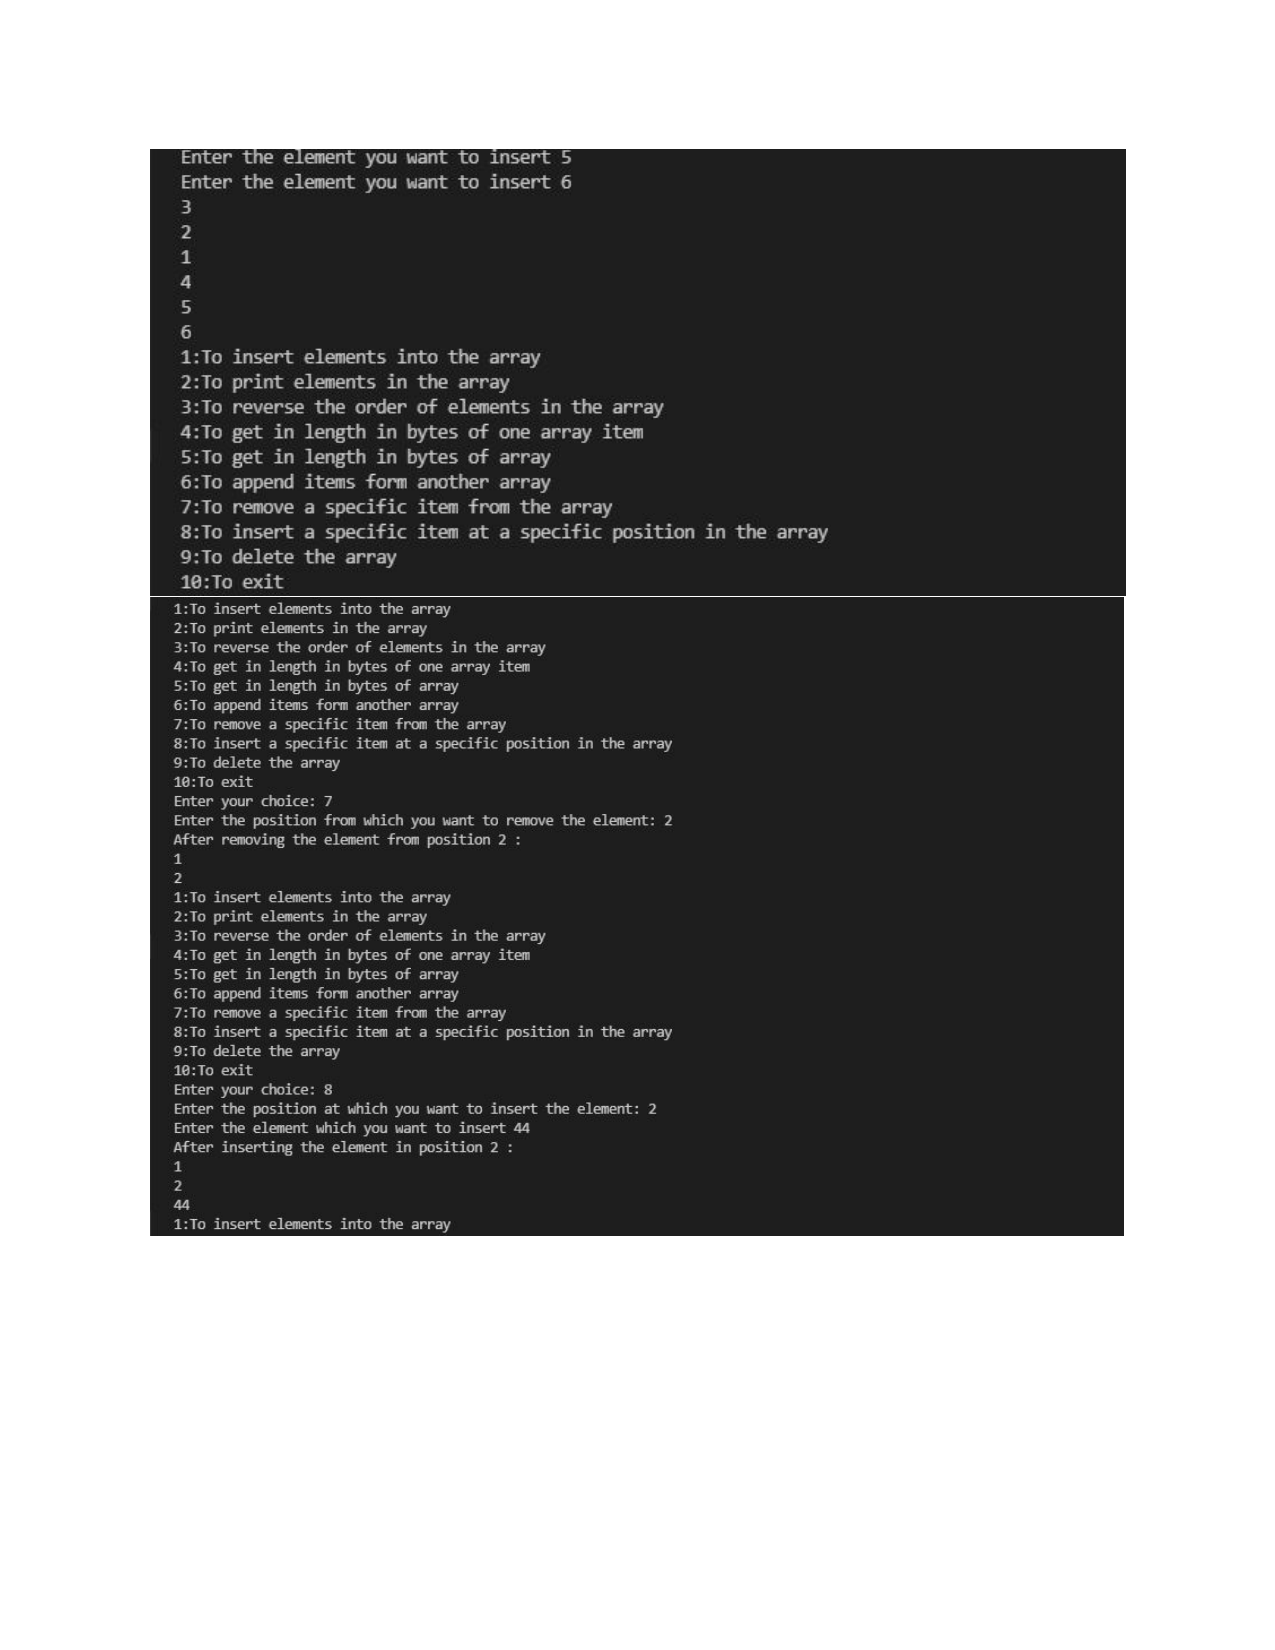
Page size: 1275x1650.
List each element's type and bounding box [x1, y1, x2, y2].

picture [150, 149, 1126, 596]
picture [150, 597, 1124, 1236]
